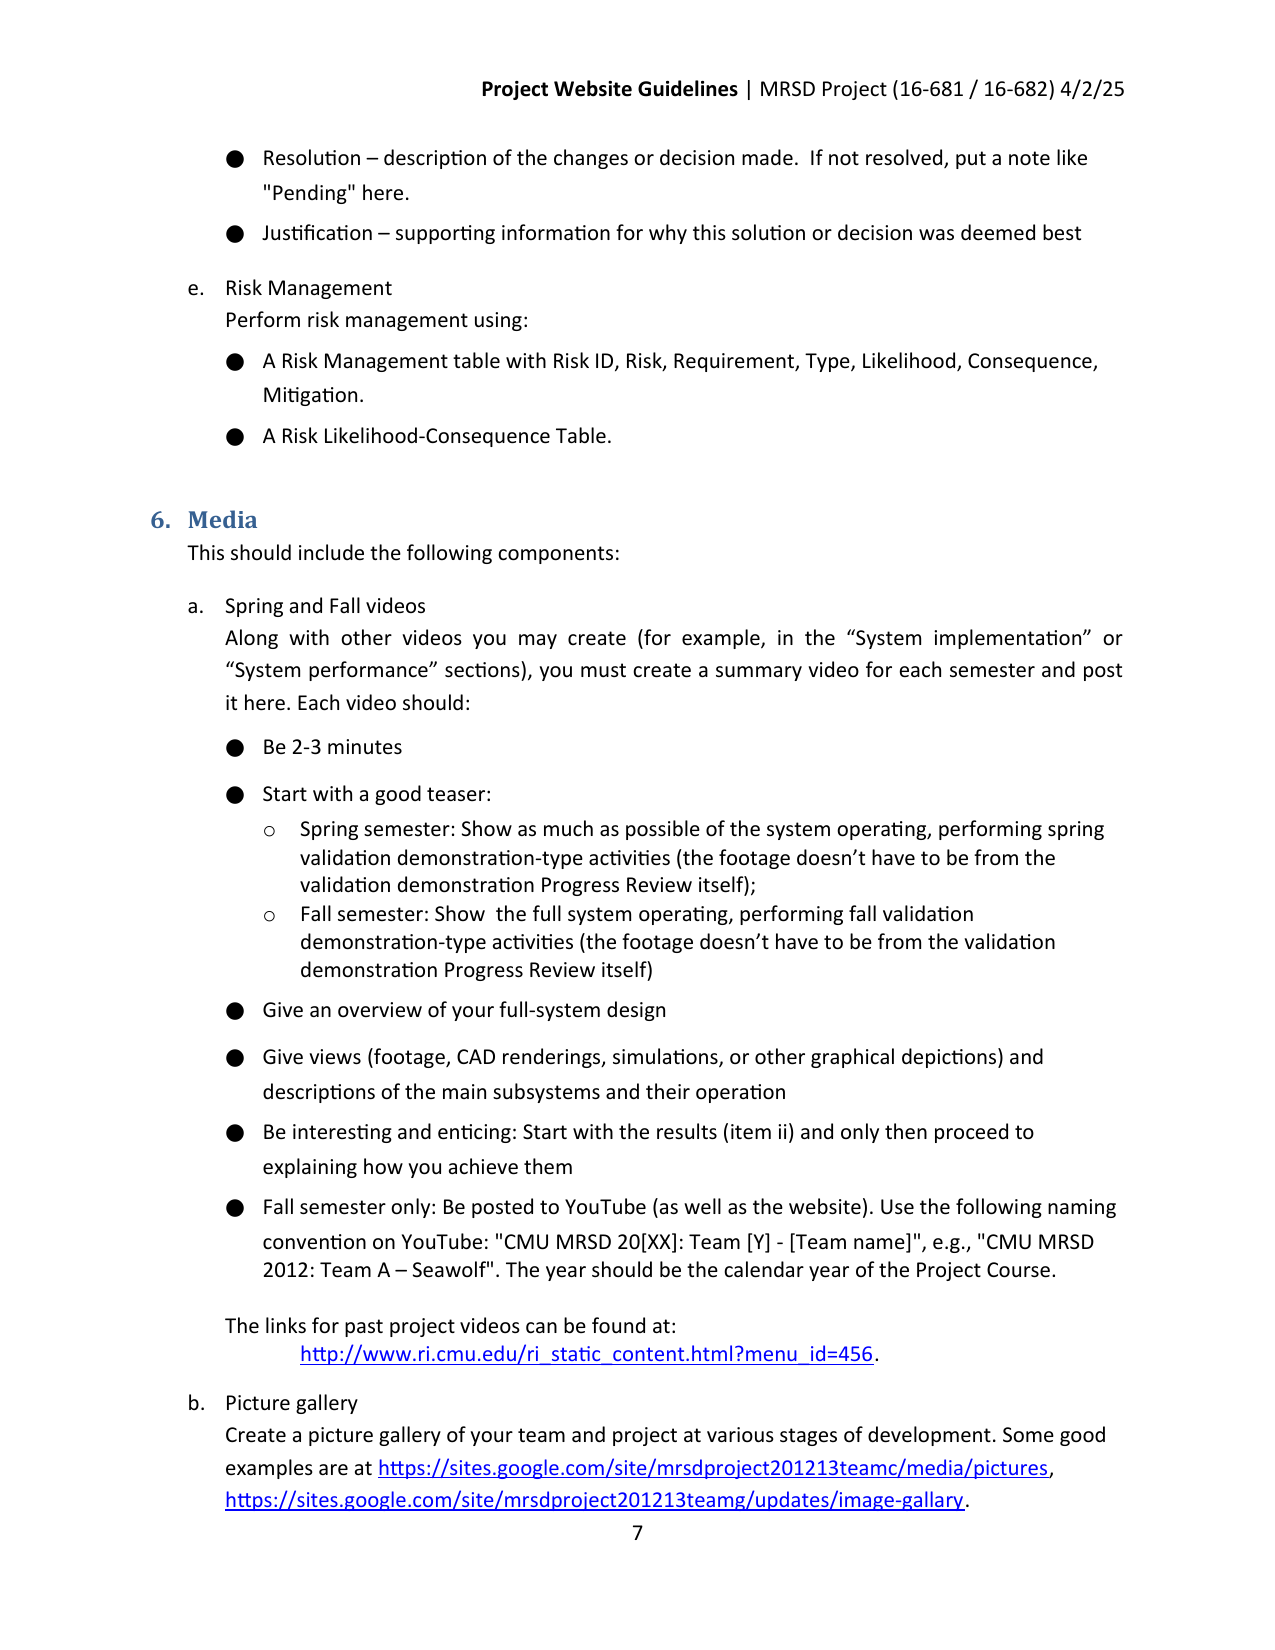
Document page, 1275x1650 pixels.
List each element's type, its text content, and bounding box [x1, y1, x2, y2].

subtitle Picture gallery [187, 1389, 1125, 1417]
text Along with other videos you may create (for example, in the “System implementation” or “System performance” sections), you must create a summary video for each semester and post it here. Each video should: [225, 624, 1125, 716]
list Resolution – description of the changes or decision made. If not resolved, put a note like "Pending" here. [225, 131, 1125, 206]
text Create a picture gallery of your team and project at various stages of development. Some good examples are at https://sites.google.com/site/mrsdproject201213teamc/media/pictures, https://sites.google.com/site/mrsdproject201213teamg/updates/image-gallary. [225, 1421, 1125, 1513]
subtitle Media [150, 505, 1125, 534]
list Be interesting and enticing: Start with the results (item ii) and only then proceed to explaining how you achieve them [225, 1106, 1125, 1181]
text Perform risk management using: [225, 306, 1125, 334]
list Start with a good teaser: [225, 767, 1125, 814]
list A Risk Likelihood-Consequence Table. [225, 409, 1125, 456]
list Give views (footage, CAD renderings, simulations, or other graphical depictions) and descriptions of the main subsystems and their operation [225, 1031, 1125, 1106]
list Justification – supporting information for why this solution or decision was deemed best [225, 206, 1125, 253]
text This should include the following components: [187, 538, 1125, 567]
list Spring semester: Show as much as possible of the system operating, performing spring validation demonstration-type activities (the footage doesn’t have to be from the validation demonstration Progress Review itself); [262, 814, 1125, 899]
list Fall semester only: Be posted to YouTube (as well as the website). Use the following naming convention on YouTube: "CMU MRSD 20[XX]: Team [Y] - [Team name]", e.g., "CMU MRSD 2012: Team A – Seawolf". The year should be the calendar year of the Project Course. [225, 1181, 1125, 1284]
list Fall semester: Show the full system operating, performing fall validation demonstration-type activities (the footage doesn’t have to be from the validation demonstration Progress Review itself) [262, 899, 1125, 984]
text The links for past project videos can be found at: http://www.ri.cmu.edu/ri_static_content.html?menu_id=456. [225, 1312, 1125, 1368]
subtitle Spring and Fall videos [187, 592, 1125, 619]
subtitle Risk Management [187, 274, 1125, 302]
list Give an overview of your full-system design [225, 984, 1125, 1031]
list A Risk Management table with Risk ID, Risk, Requirement, Type, Likelihood, Consequence, Mitigation. [225, 334, 1125, 409]
list Be 2-3 minutes [225, 720, 1125, 767]
